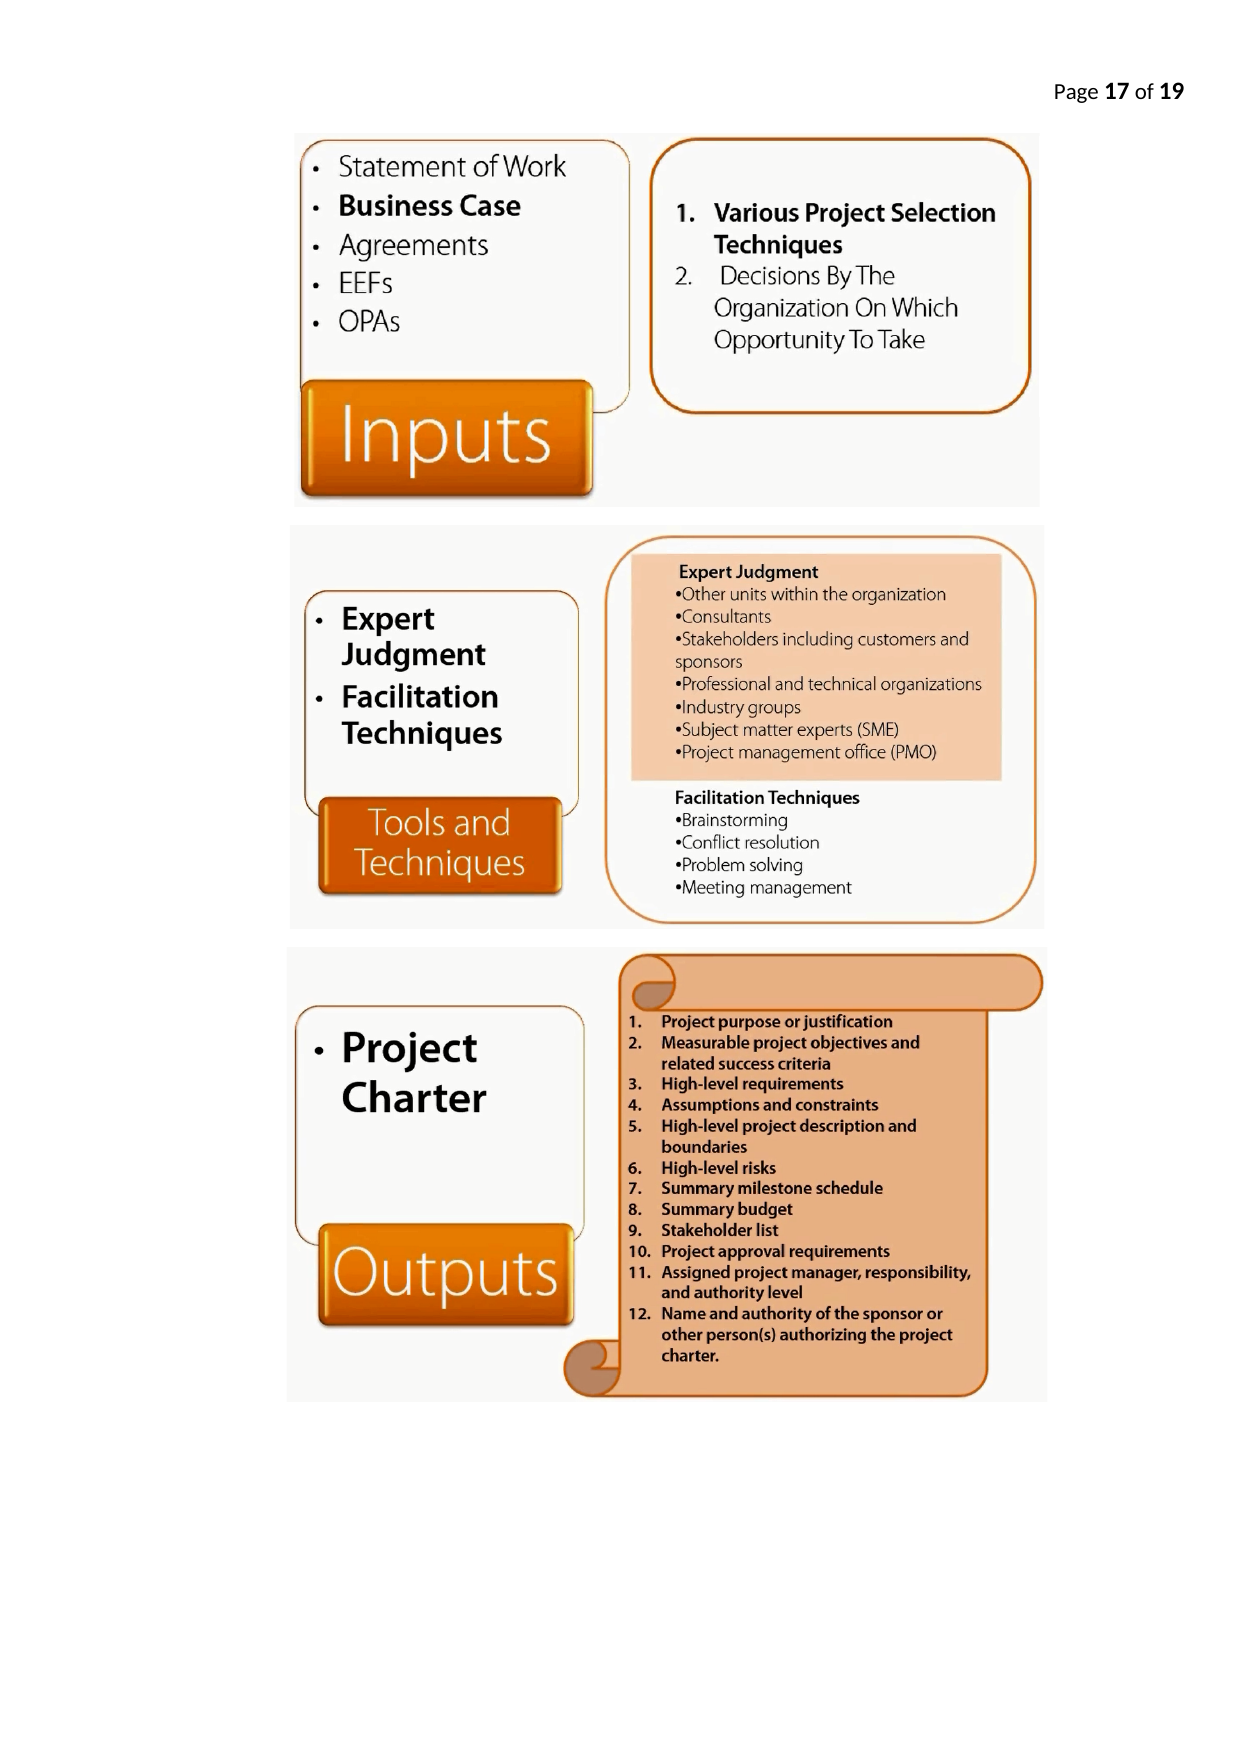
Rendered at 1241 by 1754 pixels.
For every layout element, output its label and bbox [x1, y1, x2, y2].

picture [294, 133, 1040, 507]
picture [289, 525, 1045, 929]
picture [286, 947, 1048, 1402]
